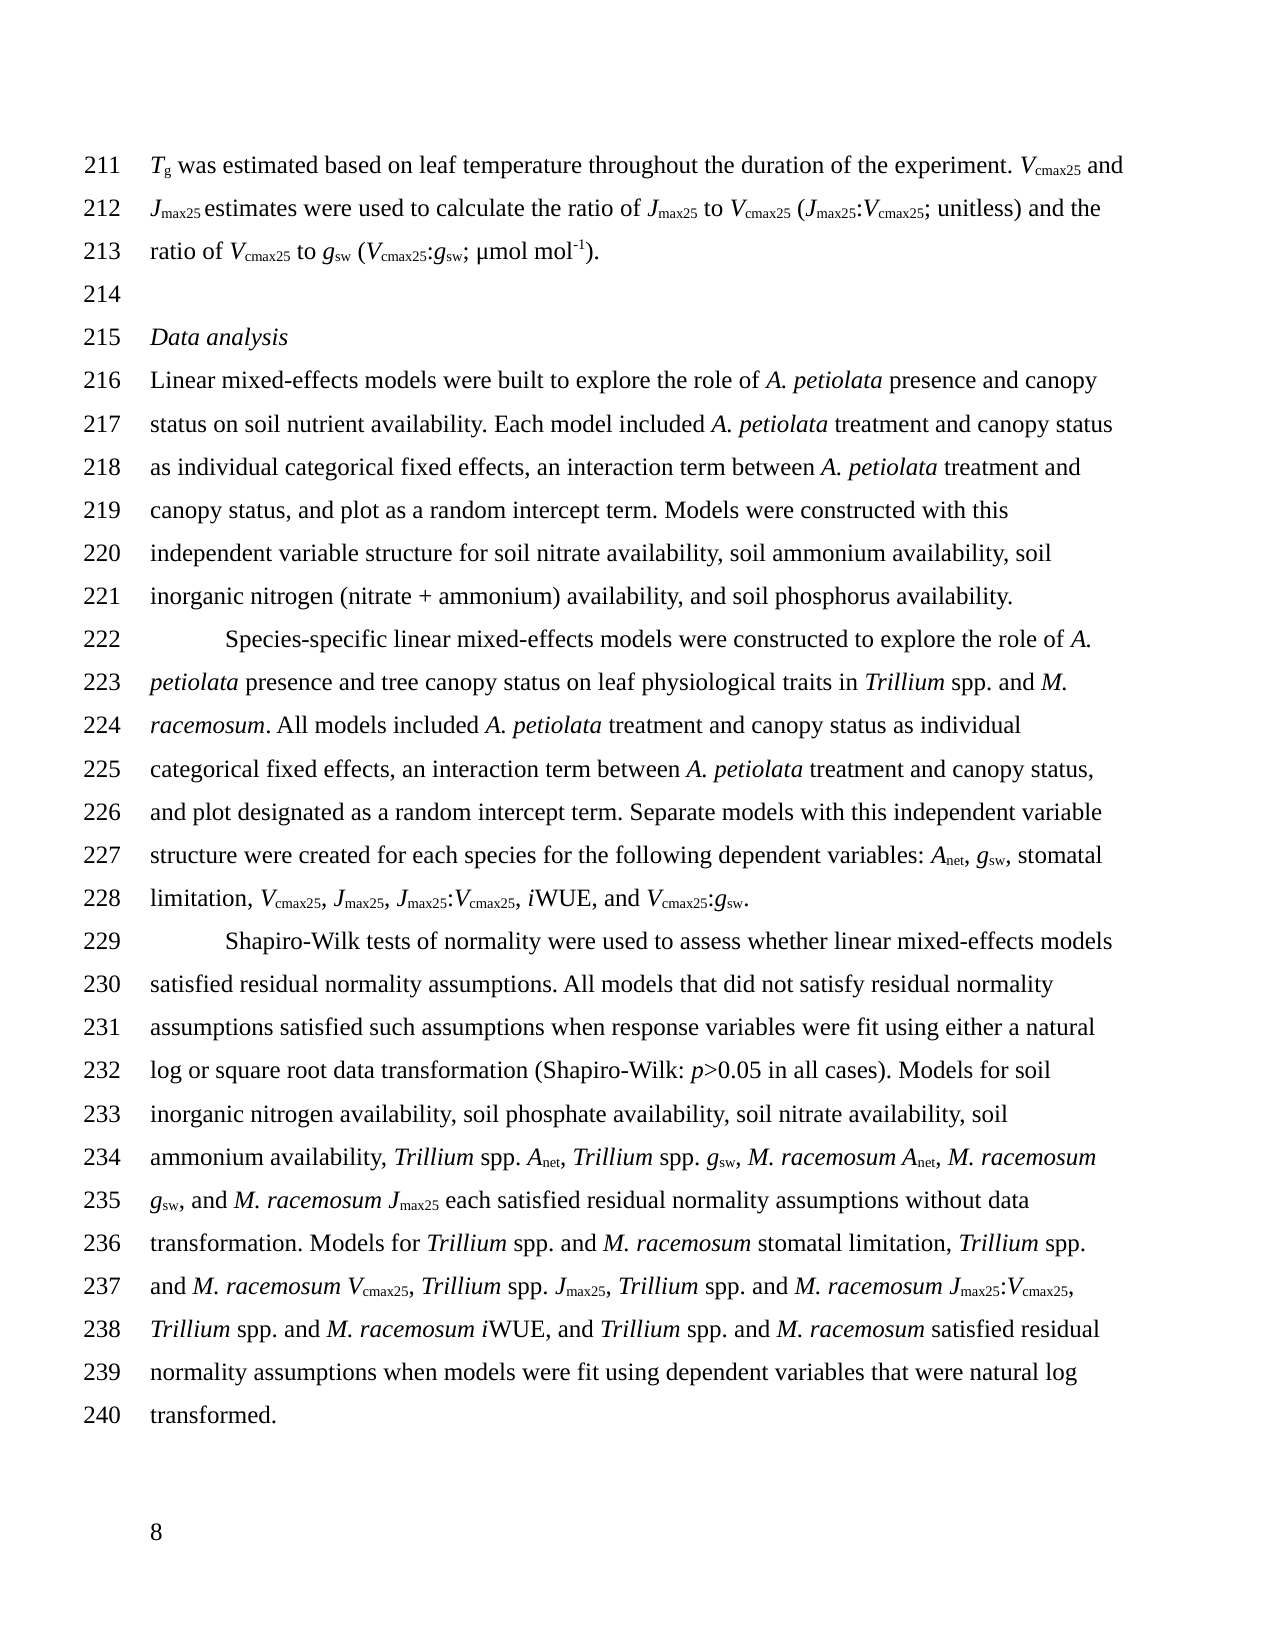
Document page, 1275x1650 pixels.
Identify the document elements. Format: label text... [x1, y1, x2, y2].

text Data analysis [150, 322, 1125, 351]
text Shapiro-Wilk tests of normality were used to assess whether linear mixed-effects models satisfied residual normality assumptions. All models that did not satisfy residual normality assumptions satisfied such assumptions when response variables were fit using either a natural log or square root data transformation (Shapiro-Wilk: p>0.05 in all cases). Models for soil inorganic nitrogen availability, soil phosphate availability, soil nitrate availability, soil ammonium availability, Trillium spp. Anet, Trillium spp. gsw, M. racemosum Anet, M. racemosum gsw, and M. racemosum Jmax25 each satisfied residual normality assumptions without data transformation. Models for Trillium spp. and M. racemosum stomatal limitation, Trillium spp. and M. racemosum Vcmax25, Trillium spp. Jmax25, Trillium spp. and M. racemosum Jmax25:Vcmax25, Trillium spp. and M. racemosum iWUE, and Trillium spp. and M. racemosum satisfied residual normality assumptions when models were fit using dependent variables that were natural log transformed. [150, 926, 1125, 1429]
text Species-specific linear mixed-effects models were constructed to explore the role of A. petiolata presence and tree canopy status on leaf physiological traits in Trillium spp. and M. racemosum. All models included A. petiolata treatment and canopy status as individual categorical fixed effects, an interaction term between A. petiolata treatment and canopy status, and plot designated as a random intercept term. Separate models with this independent variable structure were created for each species for the following dependent variables: Anet, gsw, stomatal limitation, Vcmax25, Jmax25, Jmax25:Vcmax25, iWUE, and Vcmax25:gsw. [150, 624, 1125, 912]
text Tg was estimated based on leaf temperature throughout the duration of the experiment. Vcmax25 and Jmax25 estimates were used to calculate the ratio of Jmax25 to Vcmax25 (Jmax25:Vcmax25; unitless) and the ratio of Vcmax25 to gsw (Vcmax25:gsw; μmol mol-1). [150, 150, 1125, 265]
text Linear mixed-effects models were built to explore the role of A. petiolata presence and canopy status on soil nutrient availability. Each model included A. petiolata treatment and canopy status as individual categorical fixed effects, an interaction term between A. petiolata treatment and canopy status, and plot as a random intercept term. Models were constructed with this independent variable structure for soil nitrate availability, soil ammonium availability, soil inorganic nitrogen (nitrate + ammonium) availability, and soil phosphorus availability. [150, 366, 1125, 610]
